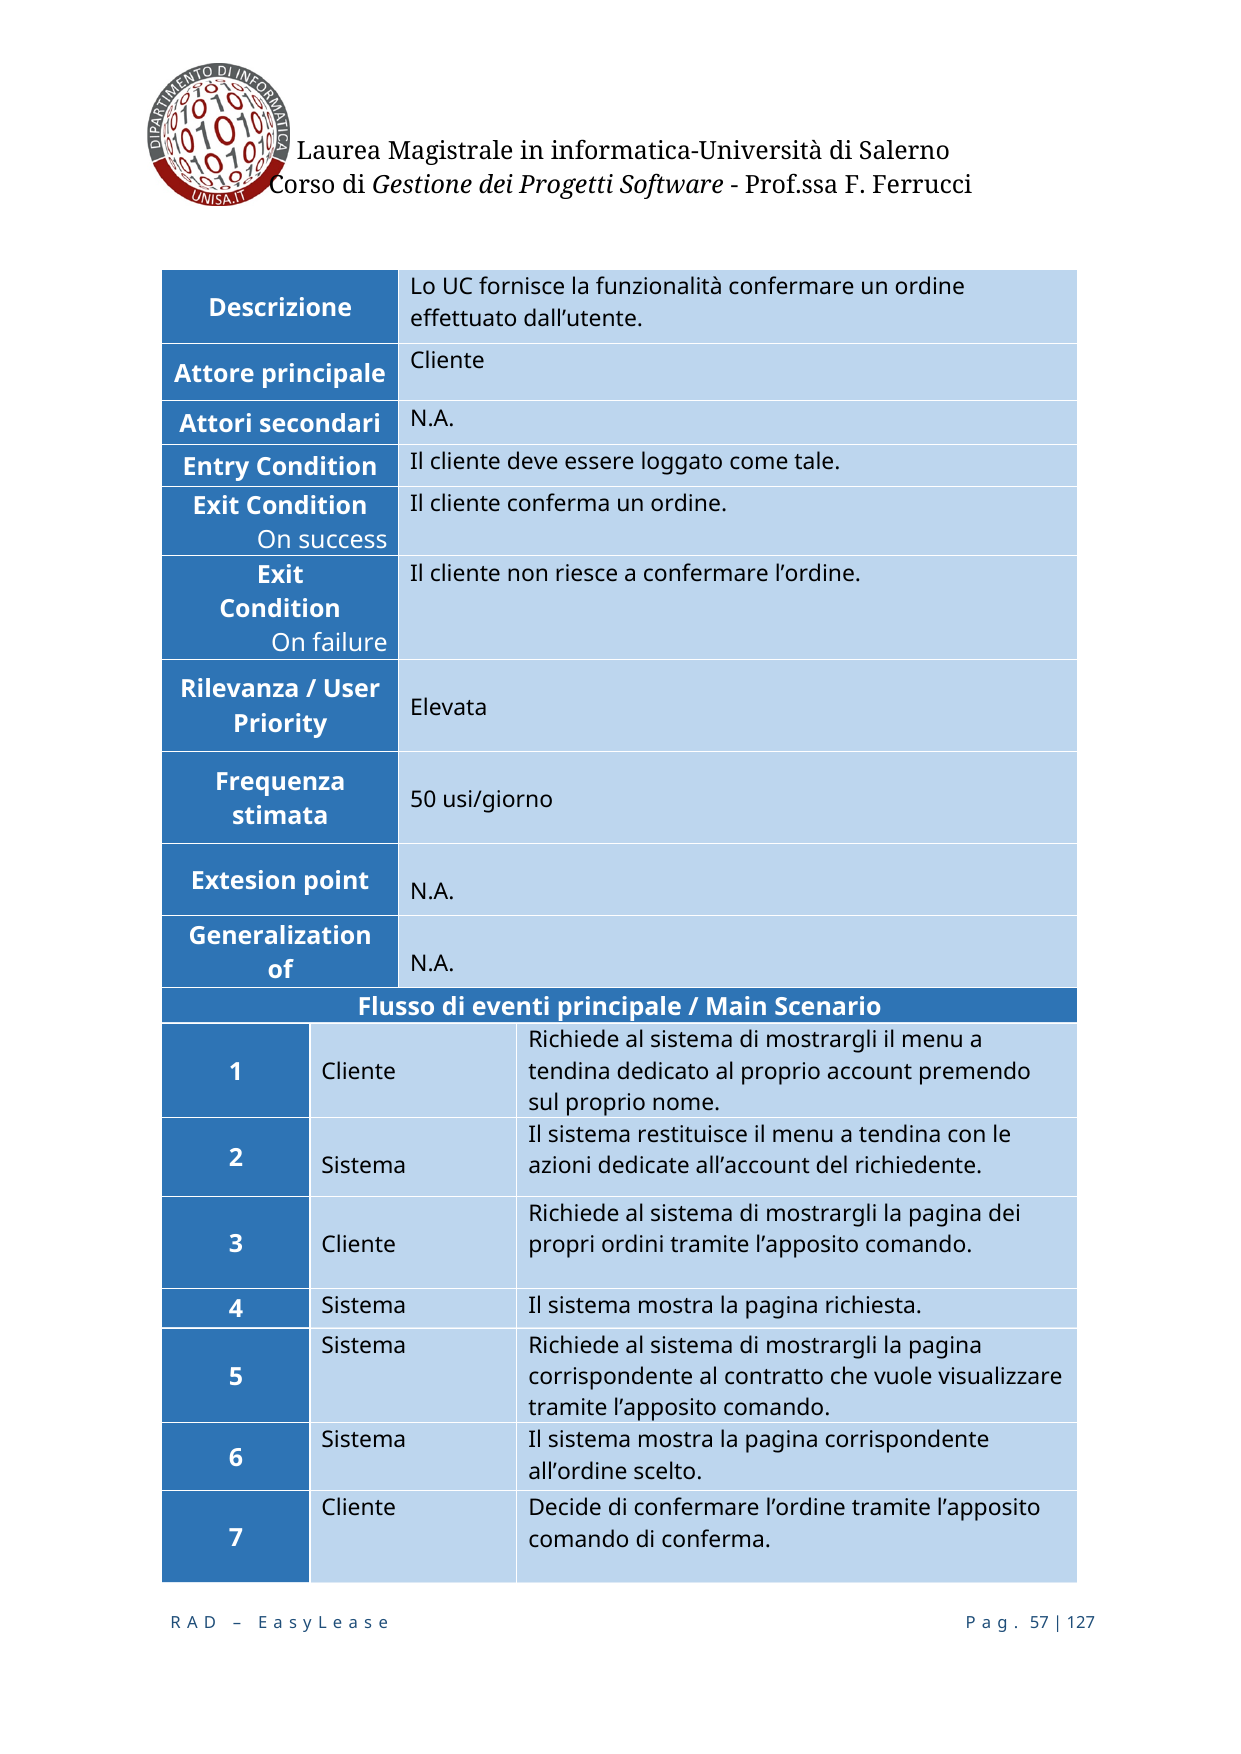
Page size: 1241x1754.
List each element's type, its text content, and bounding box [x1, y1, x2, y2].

table_cell 4 [162, 1289, 309, 1327]
table_cell Sistema [311, 1423, 516, 1490]
picture [147, 63, 290, 206]
table_cell Exit Condition On failure [162, 556, 398, 659]
table_cell Cliente [399, 344, 1077, 400]
table_cell 2 [162, 1118, 309, 1196]
table_cell Cliente [311, 1197, 516, 1288]
table_cell Rilevanza / User Priority [162, 660, 398, 751]
table_cell 7 [162, 1491, 309, 1582]
table_cell Sistema [311, 1118, 516, 1196]
table_cell Richiede al sistema di mostrargli la pagina dei propri ordini tramite l’apposito comando. [517, 1197, 1077, 1288]
table_cell Richiede al sistema di mostrargli il menu a tendina dedicato al proprio account premendo sul proprio nome. [517, 1024, 1077, 1117]
table_cell Frequenza stimata [162, 752, 398, 843]
table_cell 6 [162, 1423, 309, 1490]
table_cell Exit Condition On success [162, 487, 398, 555]
table_cell N.A. [399, 916, 1077, 987]
table_cell Il cliente deve essere loggato come tale. [399, 445, 1077, 486]
table_cell N.A. [399, 401, 1077, 444]
table_cell Sistema [311, 1329, 516, 1422]
table_cell Il cliente non riesce a confermare l’ordine. [399, 556, 1077, 659]
table_cell Elevata [399, 660, 1077, 751]
table_cell Richiede al sistema di mostrargli la pagina corrispondente al contratto che vuole visualizzare tramite l’apposito comando. [517, 1329, 1077, 1422]
table_cell 1 [162, 1024, 309, 1117]
table_cell Generalization of [162, 916, 398, 987]
table_cell Extesion point [162, 844, 398, 915]
table_cell Sistema [311, 1289, 516, 1327]
table_cell Attore principale [162, 344, 398, 400]
table_cell Il sistema mostra la pagina richiesta. [517, 1289, 1077, 1327]
table_cell Cliente [311, 1024, 516, 1117]
table_cell 50 usi/giorno [399, 752, 1077, 843]
table_cell Cliente [311, 1491, 516, 1582]
table_cell Il sistema mostra la pagina corrispondente all’ordine scelto. [517, 1423, 1077, 1490]
table_cell Il sistema restituisce il menu a tendina con le azioni dedicate all’account del richiedente. [517, 1118, 1077, 1196]
table_cell Entry Condition [162, 445, 398, 486]
table_cell N.A. [399, 844, 1077, 915]
table_cell 3 [162, 1197, 309, 1288]
table_cell Flusso di eventi principale / Main Scenario [162, 988, 1077, 1022]
table_cell Il cliente conferma un ordine. [399, 487, 1077, 555]
table_cell Lo UC fornisce la funzionalità confermare un ordine effettuato dall’utente. [399, 270, 1077, 343]
table_cell 5 [162, 1329, 309, 1422]
table_cell Attori secondari [162, 401, 398, 444]
table_cell Descrizione [162, 270, 398, 343]
table_cell Decide di confermare l’ordine tramite l’apposito comando di conferma. [517, 1491, 1077, 1582]
